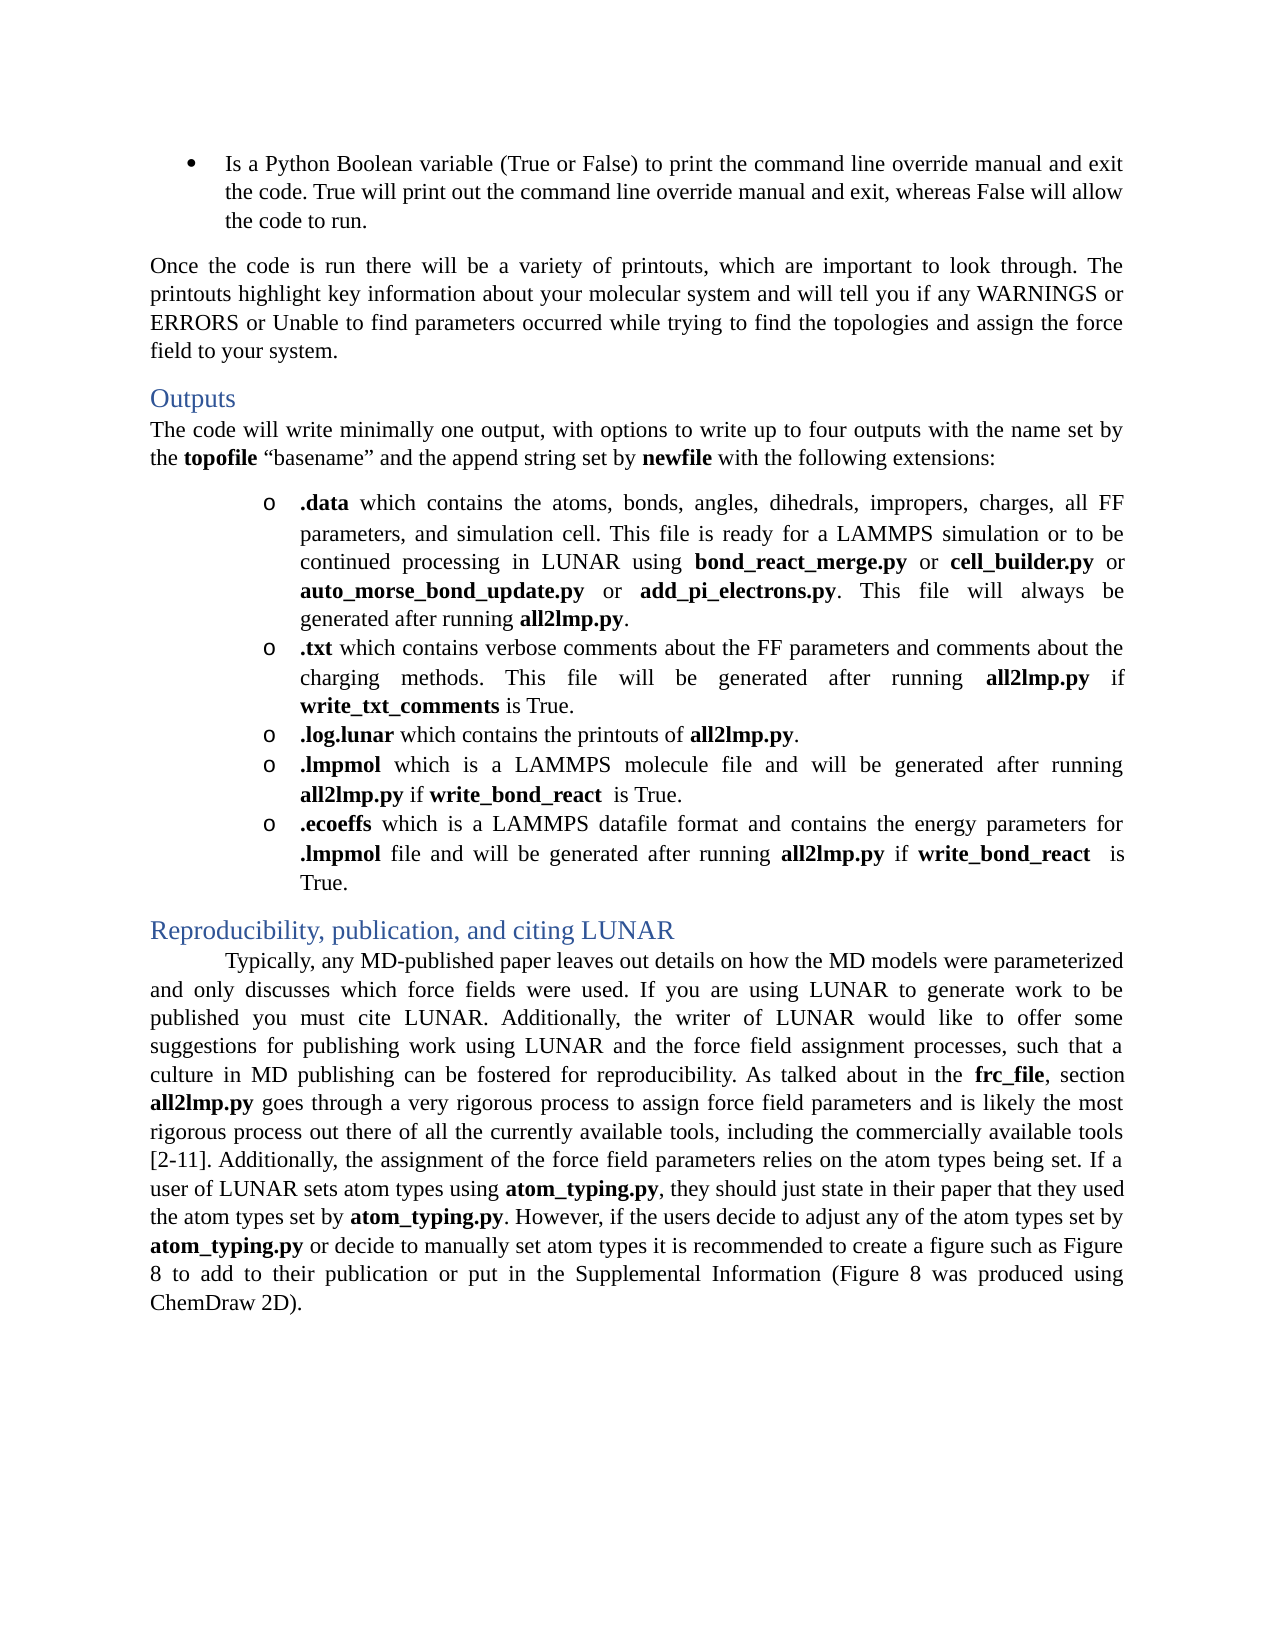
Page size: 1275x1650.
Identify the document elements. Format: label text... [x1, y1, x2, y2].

list .txt which contains verbose comments about the FF parameters and comments about the charging methods. This file will be generated after running all2lmp.py if write_txt_comments is True. [262, 633, 1125, 719]
list .log.lunar which contains the printouts of all2lmp.py. [262, 721, 1125, 749]
text Once the code is run there will be a variety of printouts, which are important to look through. The printouts highlight key information about your molecular system and will tell you if any WARNINGS or ERRORS or Unable to find parameters occurred while trying to find the topologies and assign the force field to your system. [150, 252, 1125, 364]
list .lmpmol which is a LAMMPS molecule file and will be generated after running all2lmp.py if write_bond_react is True. [262, 751, 1125, 808]
text The code will write minimally one output, with options to write up to four outputs with the name set by the topofile “basename” and the append string set by newfile with the following extensions: [150, 416, 1125, 471]
list Is a Python Boolean variable (True or False) to print the command line override manual and exit the code. True will print out the command line override manual and exit, whereas False will allow the code to run. [187, 150, 1125, 233]
subtitle Reproducibility, publication, and citing LUNAR [150, 914, 1125, 945]
text Typically, any MD-published paper leaves out details on how the MD models were parameterized and only discusses which force fields were used. If you are using LUNAR to generate work to be published you must cite LUNAR. Additionally, the writer of LUNAR would like to offer some suggestions for publishing work using LUNAR and the force field assignment processes, such that a culture in MD publishing can be fostered for reproducibility. As talked about in the frc_file, section all2lmp.py goes through a very rigorous process to assign force field parameters and is likely the most rigorous process out there of all the currently available tools, including the commercially available tools [2-11]. Additionally, the assignment of the force field parameters relies on the atom types being set. If a user of LUNAR sets atom types using atom_typing.py, they should just state in their paper that they used the atom types set by atom_typing.py. However, if the users decide to adjust any of the atom types set by atom_typing.py or decide to manually set atom types it is recommended to create a figure such as Figure 8 to add to their publication or put in the Supplemental Information (Figure 8 was produced using ChemDraw 2D). [150, 947, 1125, 1315]
list .ecoeffs which is a LAMMPS datafile format and contains the energy parameters for .lmpmol file and will be generated after running all2lmp.py if write_bond_react is True. [262, 810, 1125, 895]
list .data which contains the atoms, bonds, angles, dihedrals, impropers, charges, all FF parameters, and simulation cell. This file is ready for a LAMMPS simulation or to be continued processing in LUNAR using bond_react_merge.py or cell_builder.py or auto_morse_bond_update.py or add_pi_electrons.py. This file will always be generated after running all2lmp.py. [262, 489, 1125, 631]
subtitle Outputs [150, 382, 1125, 413]
